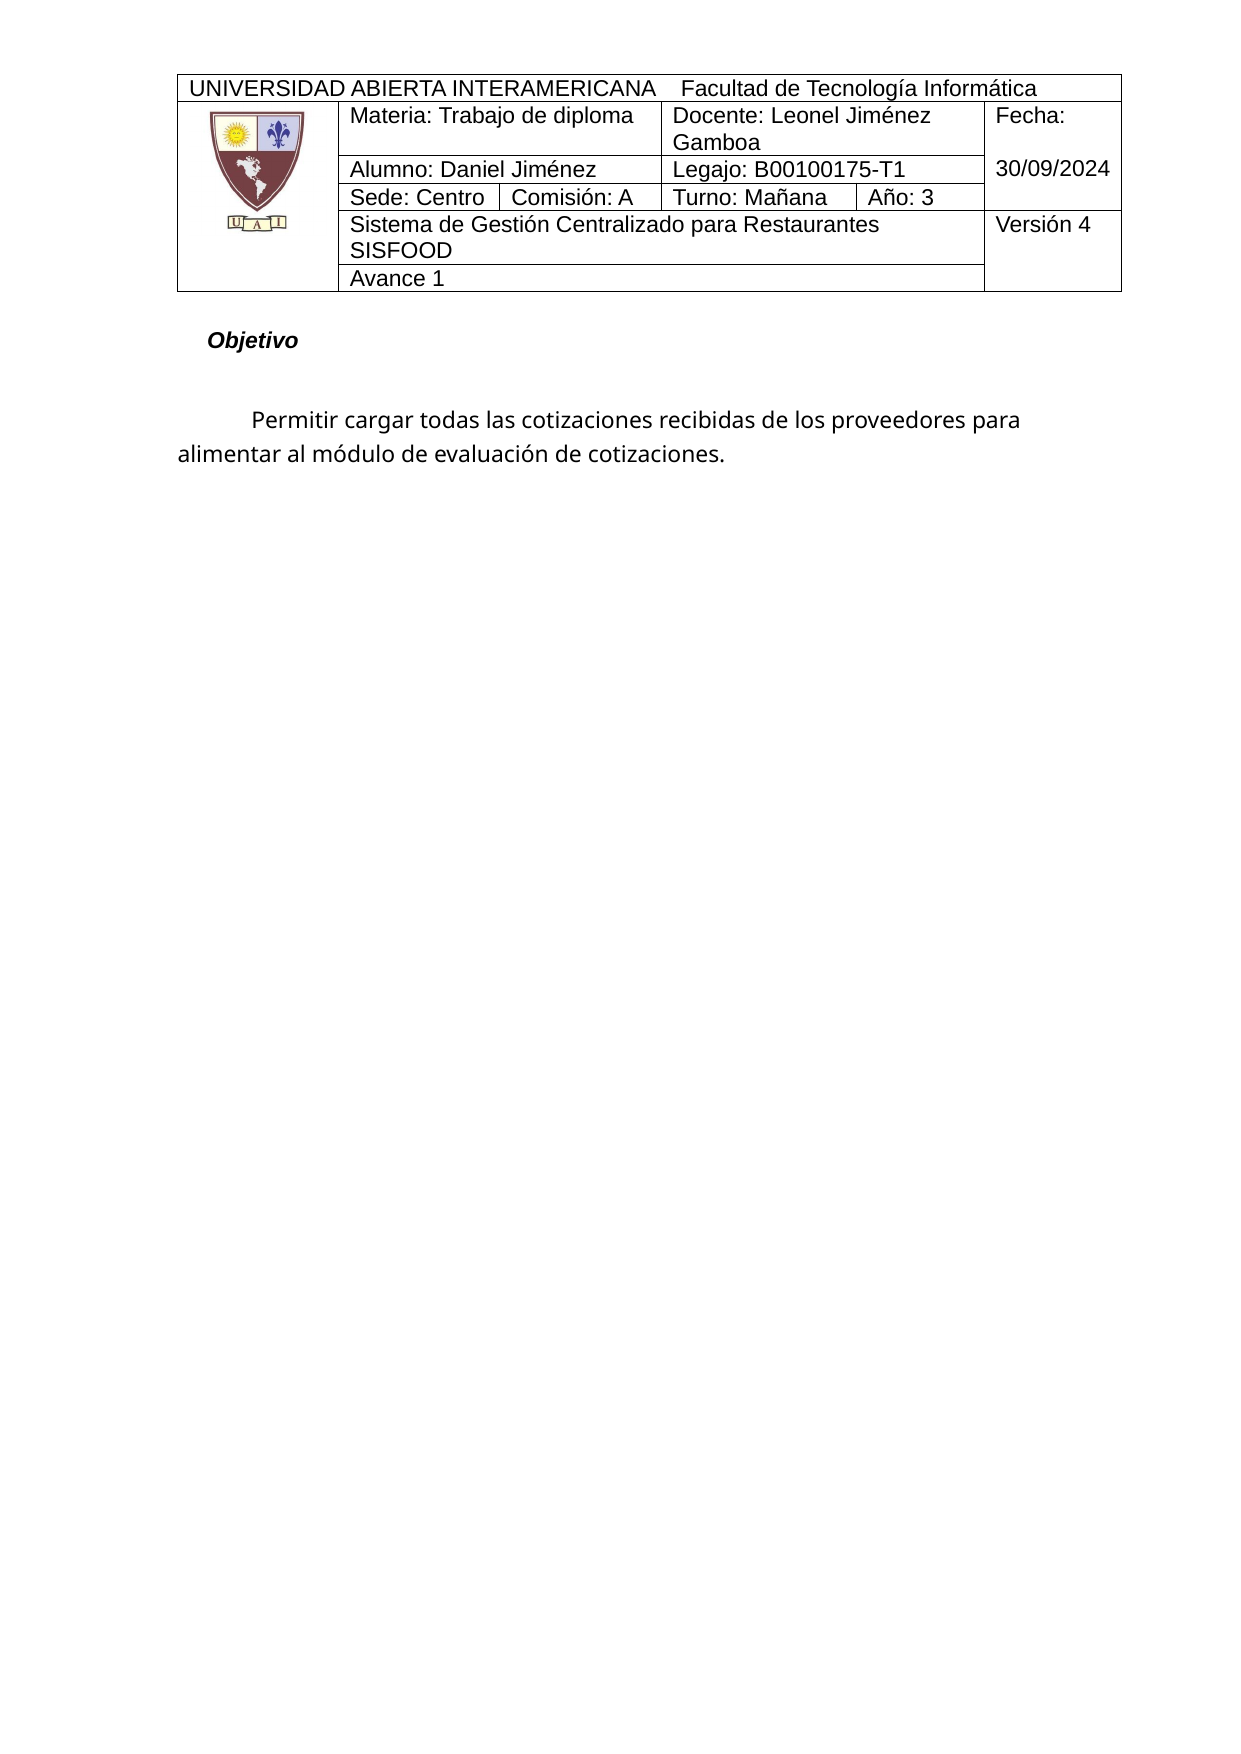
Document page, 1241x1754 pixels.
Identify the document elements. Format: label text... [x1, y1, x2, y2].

text Permitir cargar todas las cotizaciones recibidas de los proveedores para alimentar al módulo de evaluación de cotizaciones. [177, 404, 1122, 469]
subtitle Objetivo [207, 327, 1122, 353]
picture [188, 102, 327, 236]
